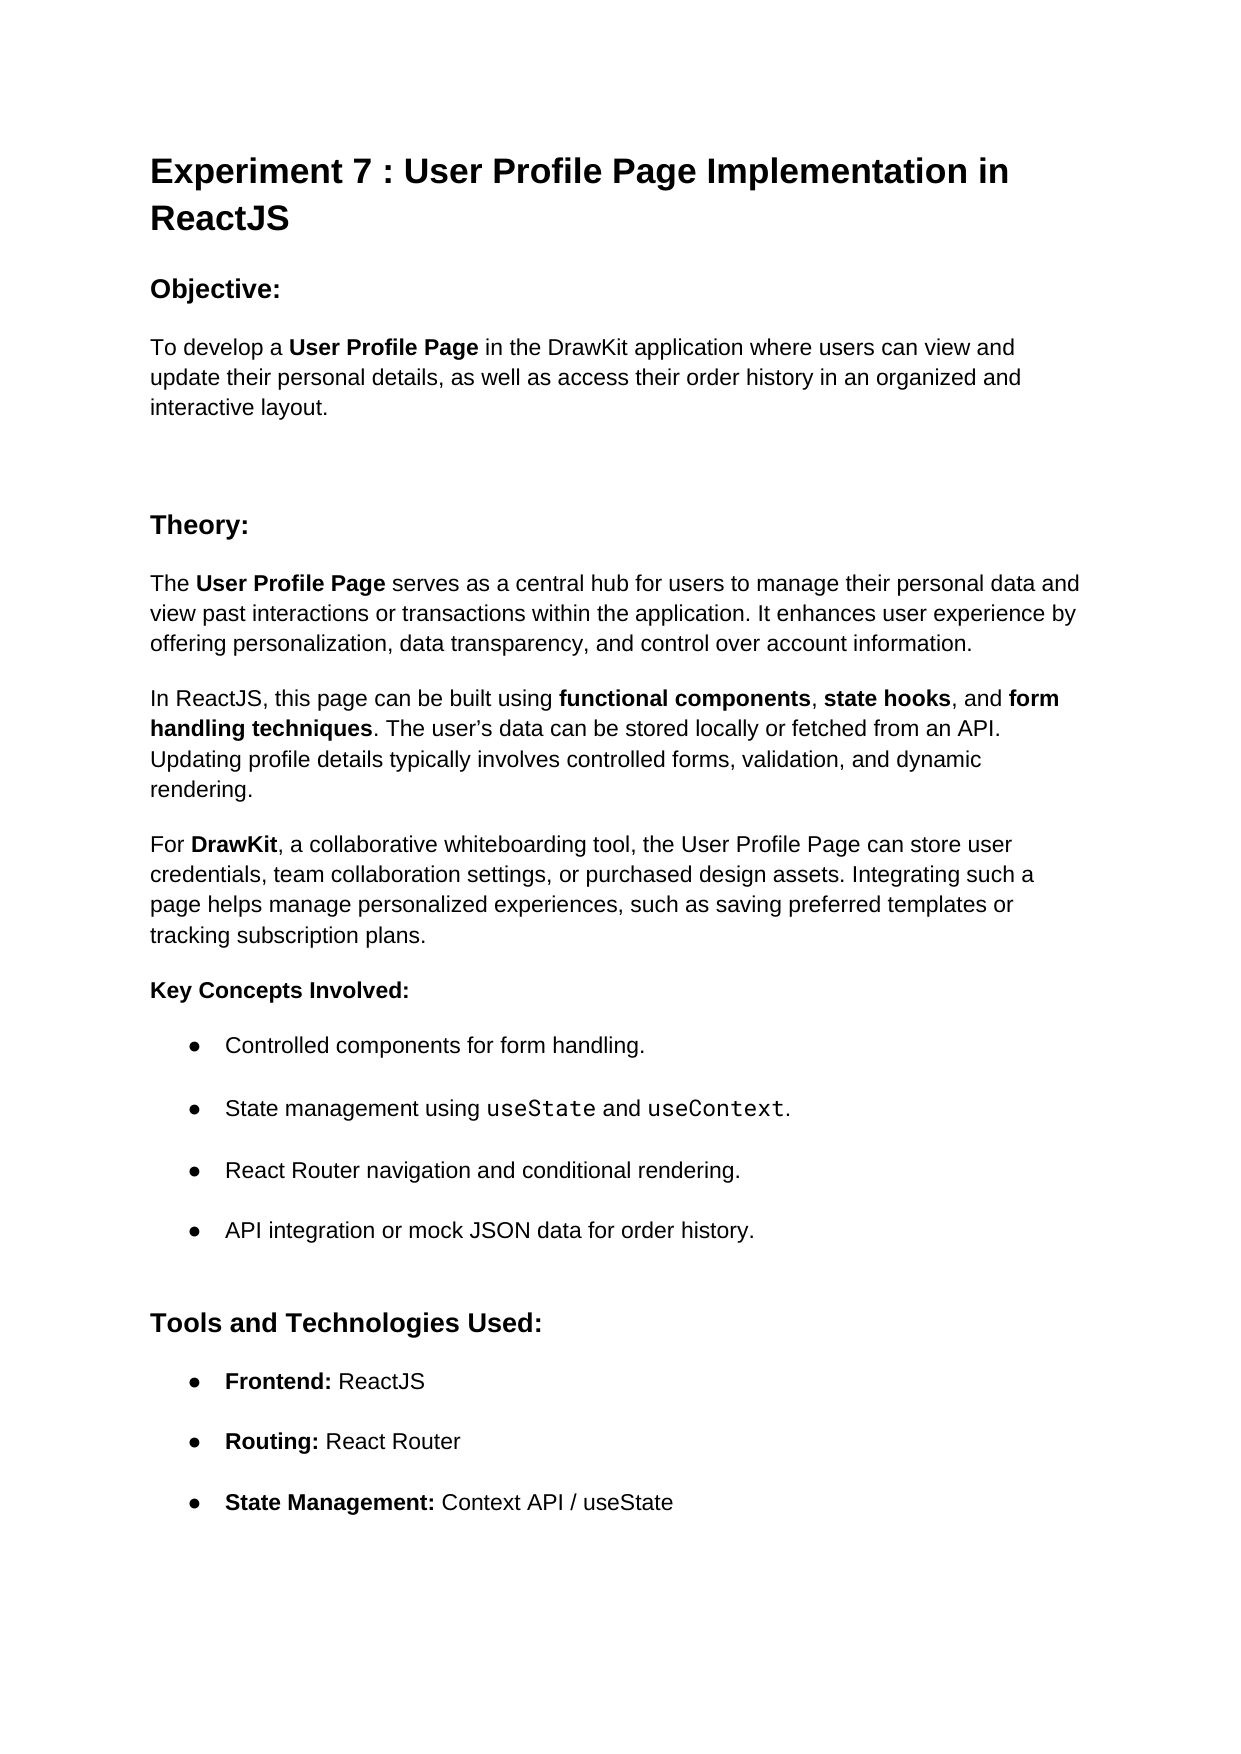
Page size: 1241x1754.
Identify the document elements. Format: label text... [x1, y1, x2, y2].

list Routing: React Router [187, 1428, 1090, 1485]
list State Management: Context API / useState [187, 1488, 1090, 1545]
text The User Profile Page serves as a central hub for users to manage their personal data and view past interactions or transactions within the application. It enhances user experience by offering personalization, data transparency, and control over account information. [150, 569, 1090, 656]
list React Router navigation and conditional rendering. [187, 1157, 1090, 1213]
list State management using useState and useContext. [187, 1092, 1090, 1153]
list API integration or mock JSON data for order history. [187, 1217, 1090, 1274]
list Frontend: ReactJS [187, 1368, 1090, 1424]
subtitle Tools and Technologies Used: [150, 1307, 1090, 1338]
text For DrawKit, a collaborative whiteboarding tool, the User Profile Page can store user credentials, team collaboration settings, or purchased design assets. Integrating such a page helps manage personalized experiences, such as saving preferred templates or tracking subscription plans. [150, 831, 1090, 948]
subtitle Theory: [150, 509, 1090, 540]
text To develop a User Profile Page in the DrawKit application where users can view and update their personal details, as well as access their order history in an organized and interactive layout. [150, 334, 1090, 420]
subtitle Experiment 7 : User Profile Page Implementation in ReactJS [150, 150, 1090, 237]
list Controlled components for form handling. [187, 1032, 1090, 1089]
text Key Concepts Involved: [150, 977, 1090, 1003]
text In ReactJS, this page can be built using functional components, state hooks, and form handling techniques. The user’s data can be stored locally or fetched from an API. Updating profile details typically involves controlled forms, validation, and dynamic rendering. [150, 685, 1090, 802]
subtitle Objective: [150, 273, 1090, 304]
